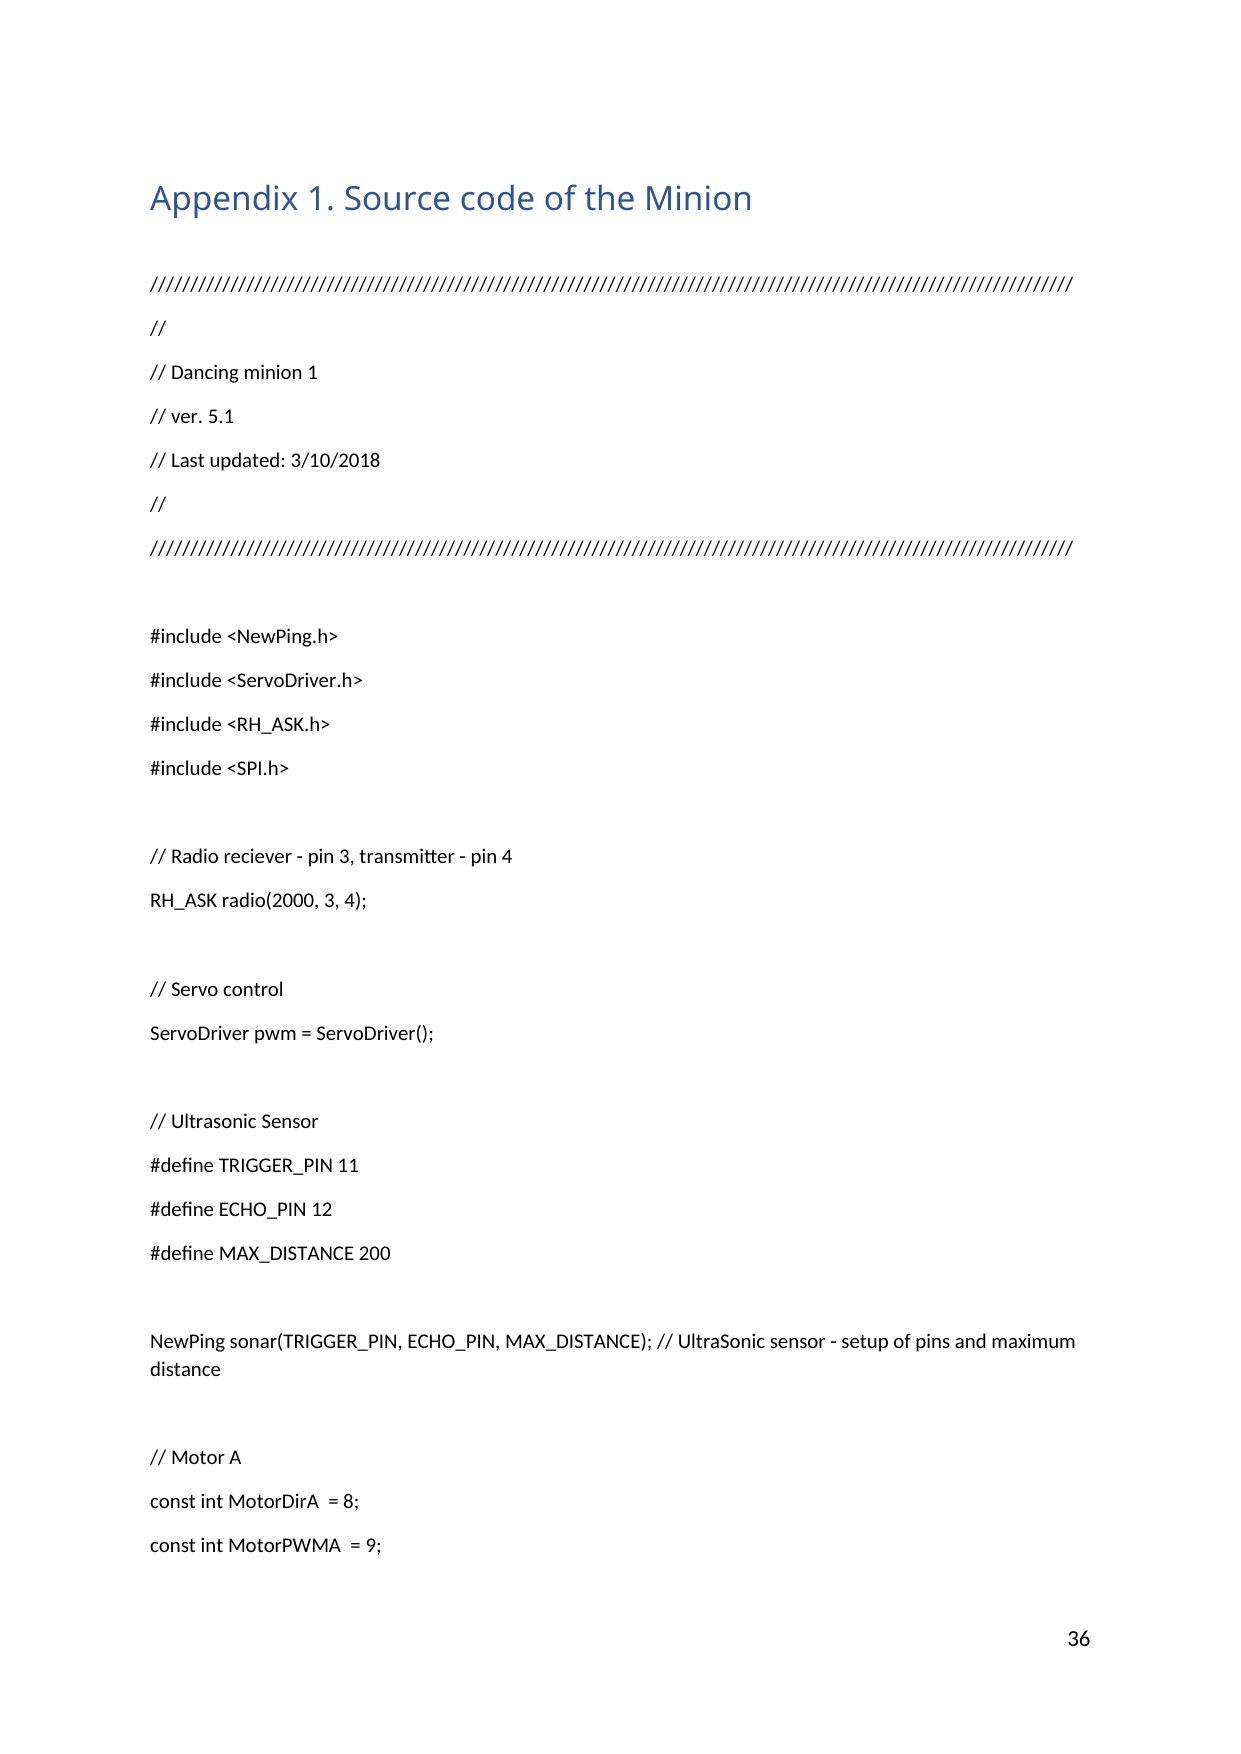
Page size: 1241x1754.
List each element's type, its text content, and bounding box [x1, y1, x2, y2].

text /////////////////////////////////////////////////////////////////////////////////////////////////////////////////// [150, 535, 1090, 561]
text #define MAX_DISTANCE 200 [150, 1240, 1090, 1266]
text #define ECHO_PIN 12 [150, 1196, 1090, 1222]
text RH_ASK radio(2000, 3, 4); [150, 888, 1090, 913]
text #define TRIGGER_PIN 11 [150, 1152, 1090, 1177]
text // Dancing minion 1 [150, 359, 1090, 384]
text const int MotorDirA = 8; [150, 1488, 1090, 1513]
subtitle Appendix 1. Source code of the Minion [150, 175, 1090, 220]
text /////////////////////////////////////////////////////////////////////////////////////////////////////////////////// [150, 271, 1090, 296]
text // Motor A [150, 1444, 1090, 1469]
text #include <NewPing.h> [150, 623, 1090, 649]
text ServoDriver pwm = ServoDriver(); [150, 1020, 1090, 1045]
text // [150, 315, 1090, 340]
text // [150, 491, 1090, 517]
text #include <SPI.h> [150, 756, 1090, 781]
text NewPing sonar(TRIGGER_PIN, ECHO_PIN, MAX_DISTANCE); // UltraSonic sensor - setup of pins and maximum distance [150, 1328, 1090, 1381]
text // Last updated: 3/10/2018 [150, 447, 1090, 472]
text // Radio reciever - pin 3, transmitter - pin 4 [150, 844, 1090, 869]
text // ver. 5.1 [150, 403, 1090, 428]
text // Ultrasonic Sensor [150, 1108, 1090, 1133]
text const int MotorPWMA = 9; [150, 1532, 1090, 1557]
text // Servo control [150, 976, 1090, 1001]
text #include <ServoDriver.h> [150, 667, 1090, 693]
text #include <RH_ASK.h> [150, 711, 1090, 737]
